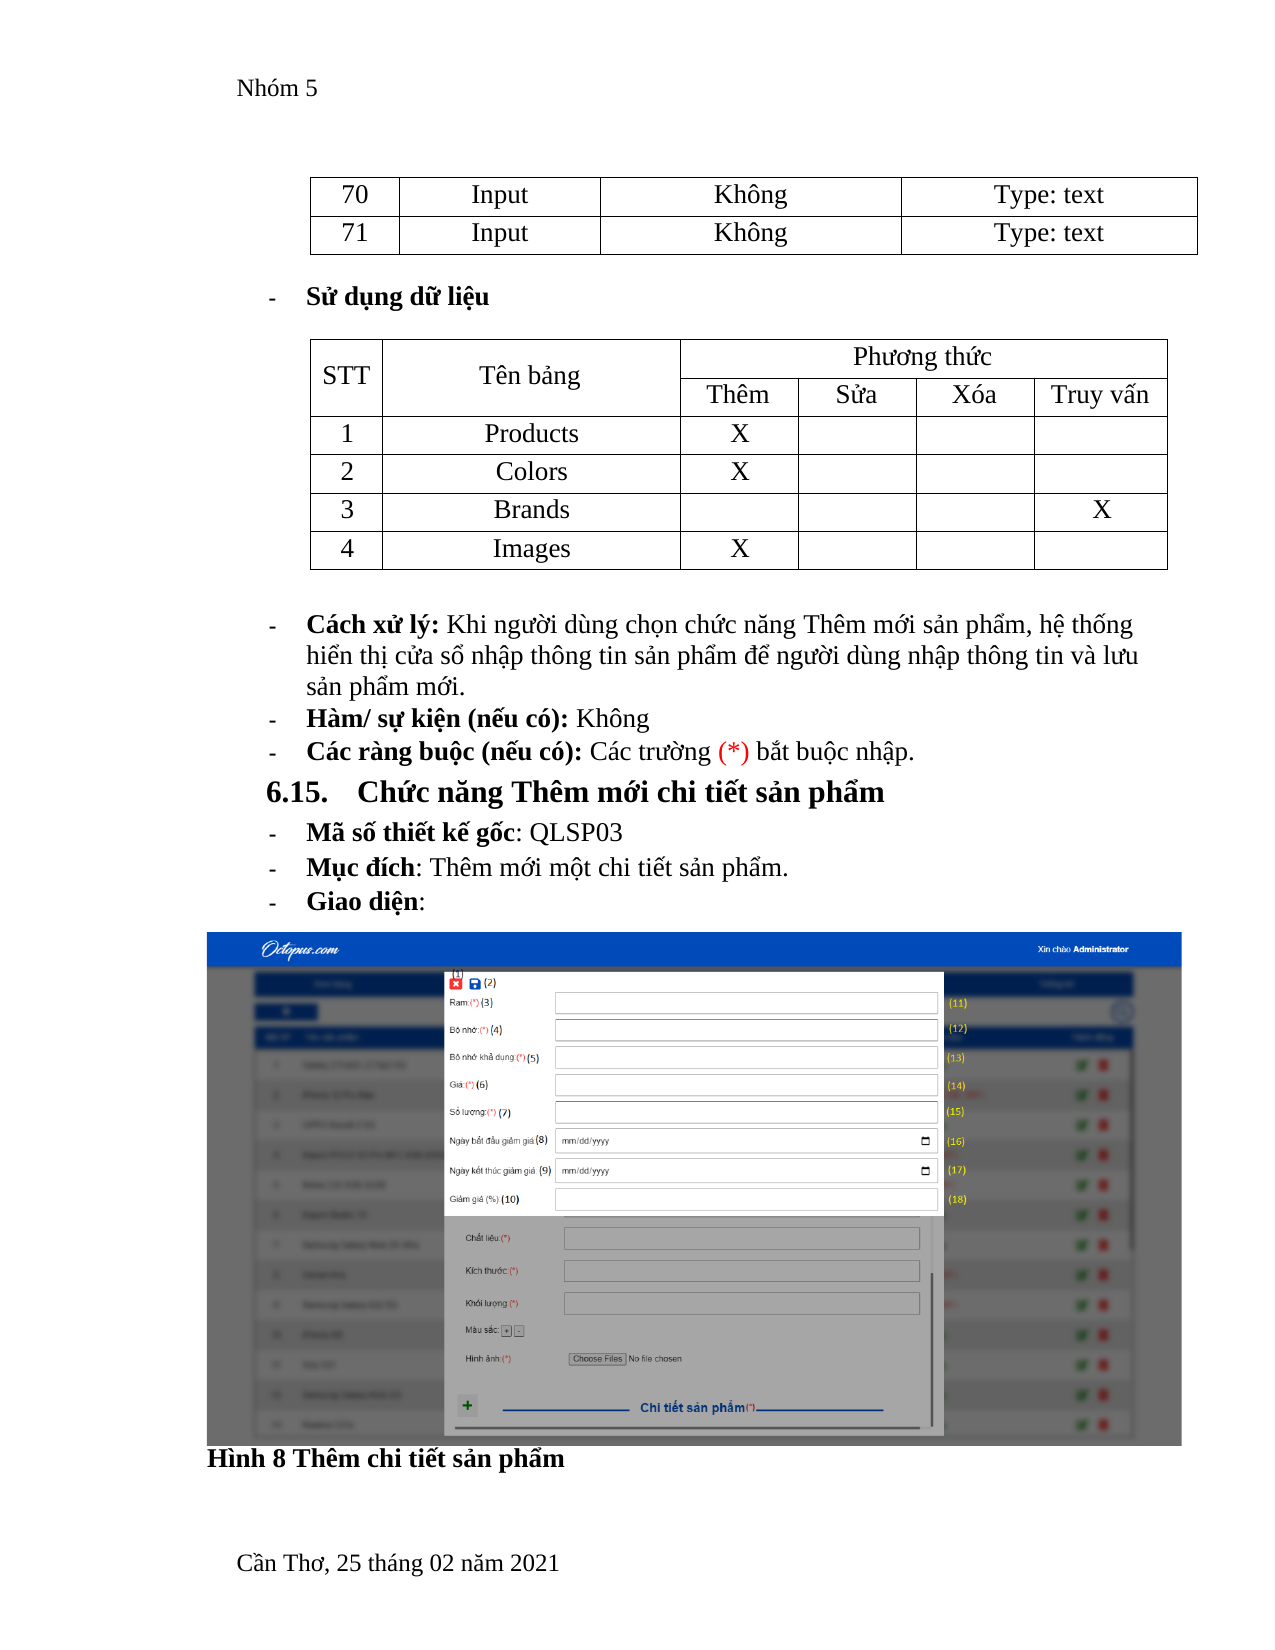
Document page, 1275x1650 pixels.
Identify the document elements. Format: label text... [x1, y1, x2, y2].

table_cell Products [383, 417, 680, 454]
table_cell [1035, 417, 1167, 454]
table_cell X [1035, 494, 1167, 531]
table_cell [799, 455, 916, 492]
table_cell Sửa [799, 379, 916, 416]
table_cell [799, 417, 916, 454]
table_cell [1035, 455, 1167, 492]
table_cell Colors [383, 455, 680, 492]
table_cell 71 [311, 217, 399, 254]
table_cell Images [383, 532, 680, 569]
table_cell Input [400, 178, 600, 216]
table_cell X [681, 417, 798, 454]
table_cell Type: text [902, 178, 1197, 216]
list Cách xử lý: Khi người dùng chọn chức năng Thêm mới sản phẩm, hệ thống hiển thị cửa sổ nhập thông tin sản phẩm để người dùng nhập thông tin và lưu sản phẩm mới. [268, 608, 1157, 701]
table_header Phương thức [799, 340, 1035, 377]
table_cell 1 [311, 417, 382, 454]
table_cell [681, 494, 798, 531]
table_cell X [681, 455, 798, 492]
list Hàm/ sự kiện (nếu có): Không [268, 702, 1157, 733]
table_cell Input [400, 217, 600, 254]
table_cell Type: text [902, 217, 1197, 254]
table_cell [1035, 532, 1167, 569]
table_cell [917, 532, 1034, 569]
list Mục đích: Thêm mới một chi tiết sản phẩm. [268, 851, 1157, 882]
table_cell [917, 455, 1034, 492]
table_cell Truy vấn [1035, 379, 1167, 416]
table_cell Brands [383, 494, 680, 531]
subtitle Chức năng Thêm mới chi tiết sản phẩm [266, 773, 1157, 809]
table_cell 3 [311, 494, 382, 531]
table_cell [917, 494, 1034, 531]
list Mã số thiết kế gốc: QLSP03 [268, 816, 1157, 848]
picture [206, 932, 1182, 1446]
table_cell [917, 417, 1034, 454]
table_cell Không [601, 217, 901, 254]
table_cell 70 [311, 178, 399, 216]
table_cell X [681, 532, 798, 569]
table_cell [799, 494, 916, 531]
table_header Tên bảng [383, 340, 680, 416]
table_cell 4 [311, 532, 382, 569]
table_cell [799, 532, 916, 569]
list Sử dụng dữ liệu [268, 280, 1157, 311]
table_cell Không [601, 178, 901, 216]
table_cell 2 [311, 455, 382, 492]
table_header STT [311, 340, 382, 416]
list Các ràng buộc (nếu có): Các trường (*) bắt buộc nhập. [268, 735, 1157, 766]
table_header [681, 340, 798, 377]
table_header [1035, 340, 1167, 377]
table_cell Thêm [681, 379, 798, 416]
list Giao diện: [268, 885, 1157, 916]
table_cell Xóa [917, 379, 1034, 416]
